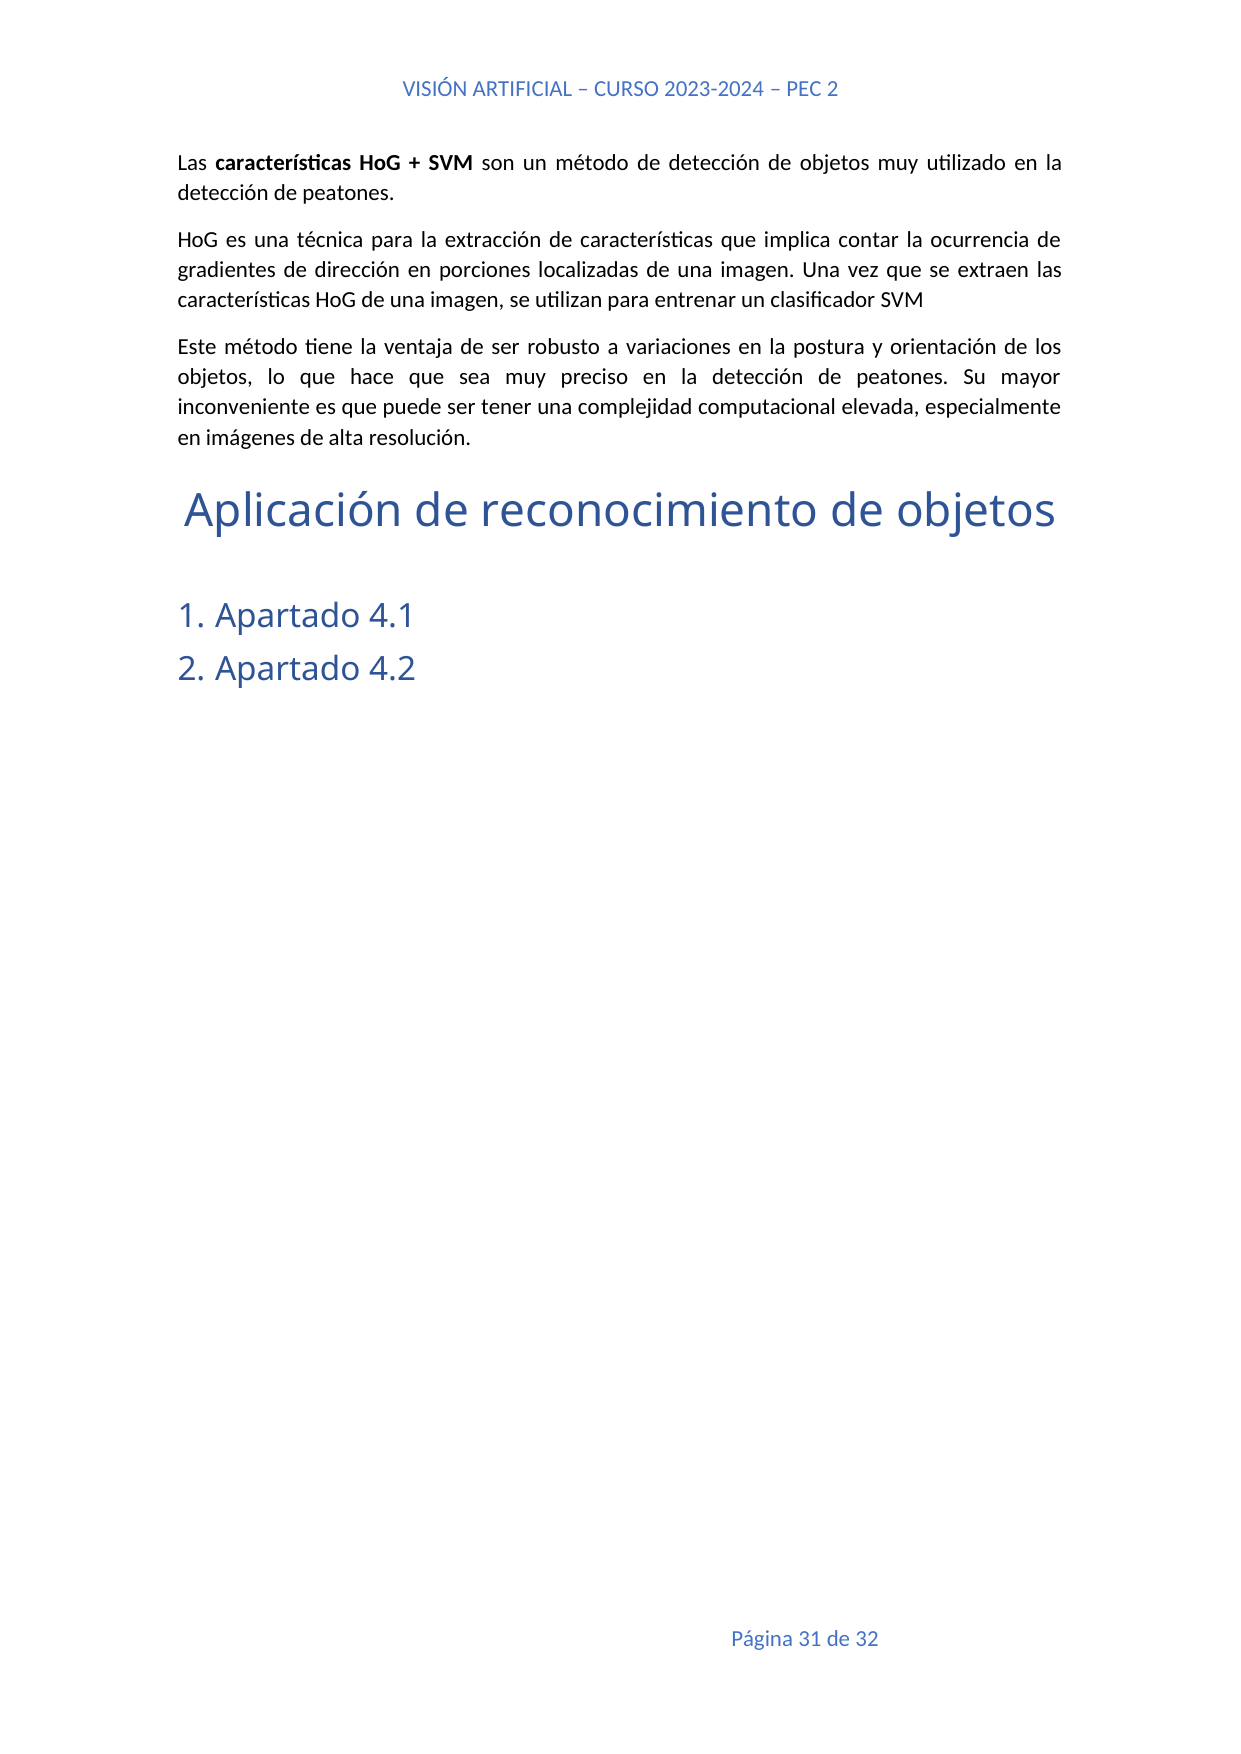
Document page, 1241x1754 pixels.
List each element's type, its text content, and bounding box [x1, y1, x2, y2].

text Las características HoG + SVM son un método de detección de objetos muy utilizado en la detección de peatones. [177, 148, 1063, 206]
subtitle Apartado 4.2 [177, 645, 1063, 691]
text Este método tiene la ventaja de ser robusto a variaciones en la postura y orientación de los objetos, lo que hace que sea muy preciso en la detección de peatones. Su mayor inconveniente es que puede ser tener una complejidad computacional elevada, especialmente en imágenes de alta resolución. [177, 332, 1063, 451]
text HoG es una técnica para la extracción de características que implica contar la ocurrencia de gradientes de dirección en porciones localizadas de una imagen. Una vez que se extraen las características HoG de una imagen, se utilizan para entrenar un clasificador SVM [177, 225, 1063, 313]
subtitle Aplicación de reconocimiento de objetos [177, 478, 1063, 540]
subtitle Apartado 4.1 [177, 592, 1063, 637]
